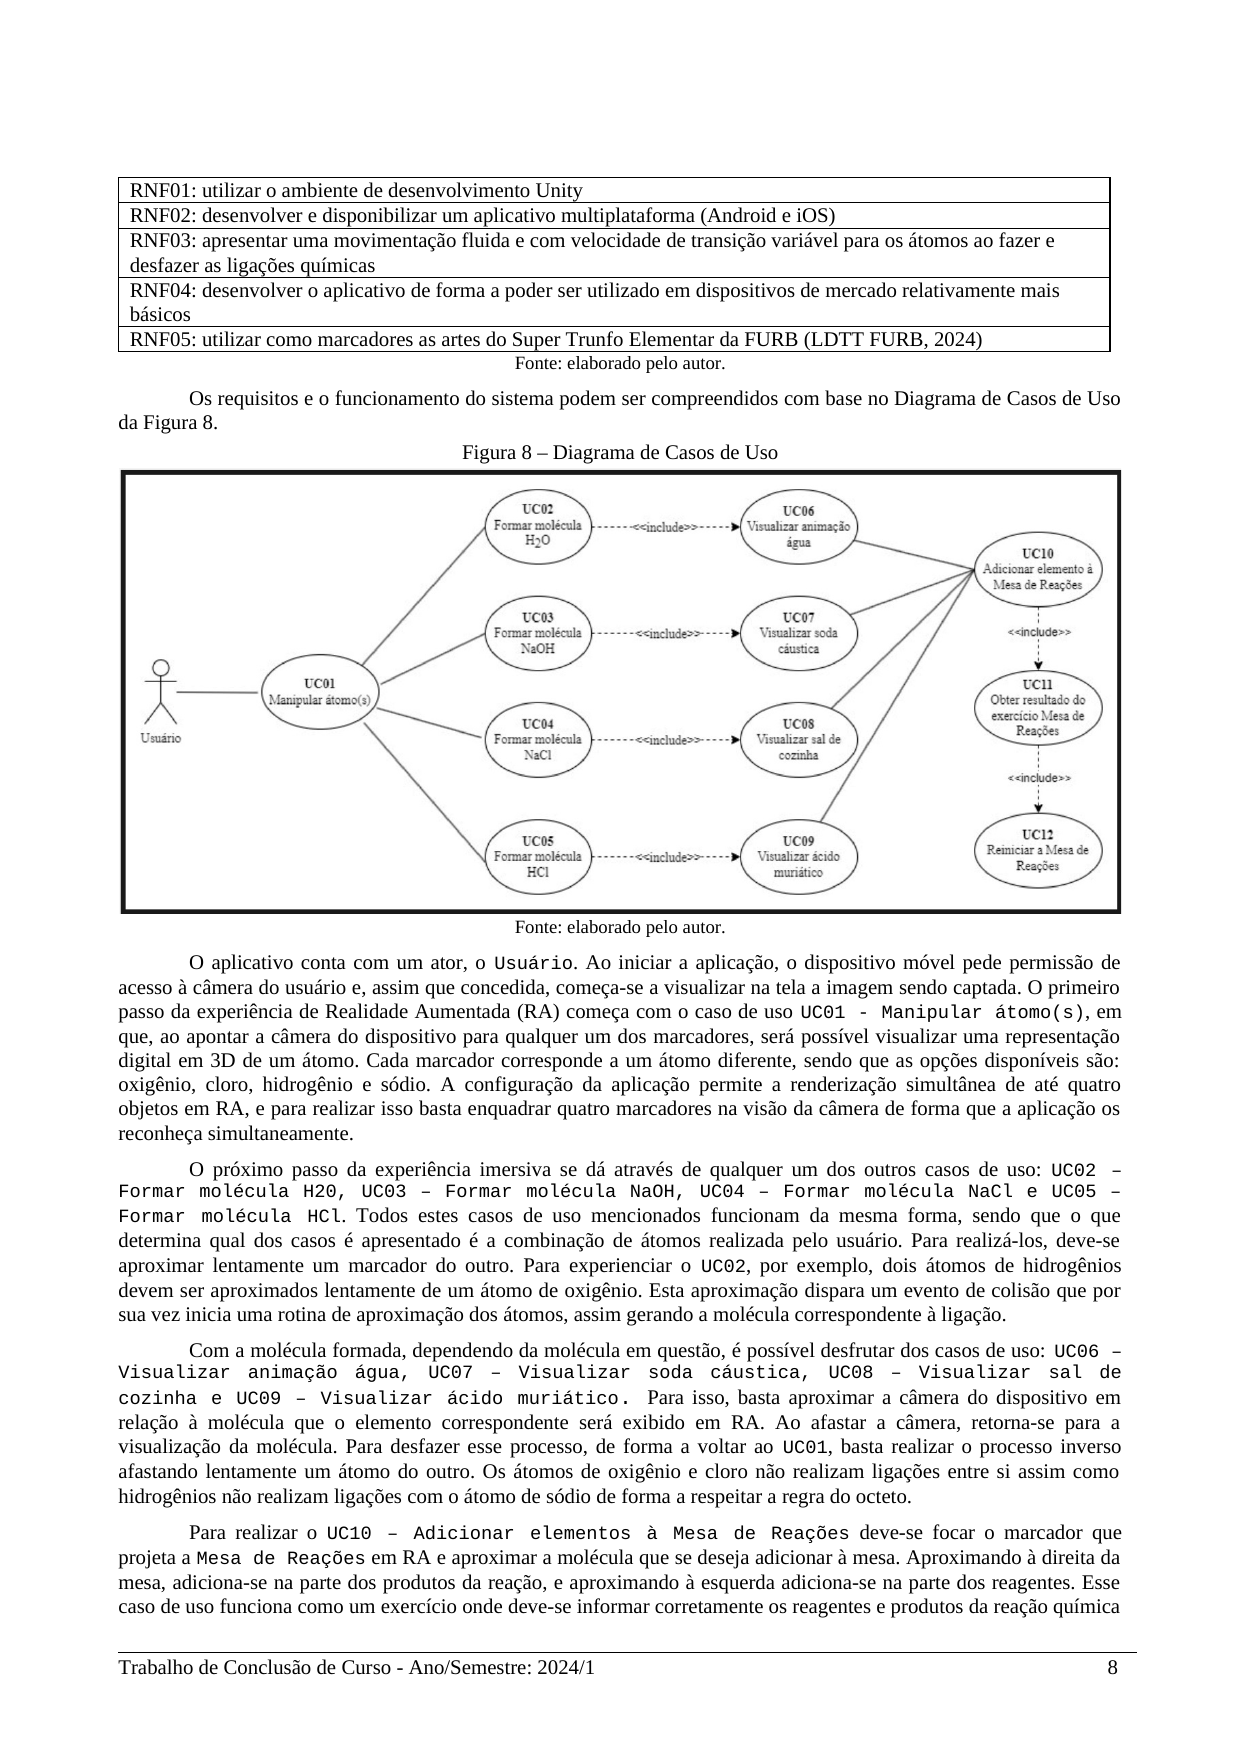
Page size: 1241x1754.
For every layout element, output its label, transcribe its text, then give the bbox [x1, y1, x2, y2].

text Fonte: elaborado pelo autor. [118, 916, 1122, 937]
table_cell RNF02: desenvolver e disponibilizar um aplicativo multiplataforma (Android e iOS) [119, 203, 1109, 227]
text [118, 1520, 1122, 1618]
text Fonte: elaborado pelo autor. [118, 352, 1122, 373]
text O aplicativo conta com um ator, o Usuário. Ao iniciar a aplicação, o dispositivo móvel pede permissão de acesso à câmera do usuário e, assim que concedida, começa-se a visualizar na tela a imagem sendo captada. O primeiro passo da experiência de Realidade Aumentada (RA) começa com o caso de uso UC01 - Manipular átomo(s), em que, ao apontar a câmera do dispositivo para qualquer um dos marcadores, será possível visualizar uma representação digital em 3D de um átomo. Cada marcador corresponde a um átomo diferente, sendo que as opções disponíveis são: oxigênio, cloro, hidrogênio e sódio. A configuração da aplicação permite a renderização simultânea de até quatro objetos em RA, e para realizar isso basta enquadrar quatro marcadores na visão da câmera de forma que a aplicação os reconheça simultaneamente. [118, 950, 1122, 1144]
text Figura 8 – Diagrama de Casos de Uso [118, 440, 1122, 464]
picture [119, 468, 1122, 914]
table_cell RNF01: utilizar o ambiente de desenvolvimento Unity [119, 178, 1109, 202]
table_cell RNF04: desenvolver o aplicativo de forma a poder ser utilizado em dispositivos de mercado relativamente mais básicos [119, 278, 1109, 326]
table_cell RNF05: utilizar como marcadores as artes do Super Trunfo Elementar da FURB (LDTT FURB, 2024) [119, 327, 1109, 351]
table_cell RNF03: apresentar uma movimentação fluida e com velocidade de transição variável para os átomos ao fazer e desfazer as ligações químicas [119, 229, 1109, 277]
text O próximo passo da experiência imersiva se dá através de qualquer um dos outros casos de uso: UC02 – Formar molécula H20, UC03 – Formar molécula NaOH, UC04 – Formar molécula NaCl e UC05 – Formar molécula HCl. Todos estes casos de uso mencionados funcionam da mesma forma, sendo que o que determina qual dos casos é apresentado é a combinação de átomos realizada pelo usuário. Para realizá-los, deve-se aproximar lentamente um marcador do outro. Para experienciar o UC02, por exemplo, dois átomos de hidrogênios devem ser aproximados lentamente de um átomo de oxigênio. Esta aproximação dispara um evento de colisão que por sua vez inicia uma rotina de aproximação dos átomos, assim gerando a molécula correspondente à ligação. [118, 1157, 1122, 1326]
text Os requisitos e o funcionamento do sistema podem ser compreendidos com base no Diagrama de Casos de Uso da Figura 8. [118, 386, 1122, 434]
text Com a molécula formada, dependendo da molécula em questão, é possível desfrutar dos casos de uso: UC06 – Visualizar animação água, UC07 – Visualizar soda cáustica, UC08 – Visualizar sal de cozinha e UC09 – Visualizar ácido muriático. Para isso, basta aproximar a câmera do dispositivo em relação à molécula que o elemento correspondente será exibido em RA. Ao afastar a câmera, retorna-se para a visualização da molécula. Para desfazer esse processo, de forma a voltar ao UC01, basta realizar o processo inverso afastando lentamente um átomo do outro. Os átomos de oxigênio e cloro não realizam ligações entre si assim como hidrogênios não realizam ligações com o átomo de sódio de forma a respeitar a regra do octeto. [118, 1338, 1122, 1508]
